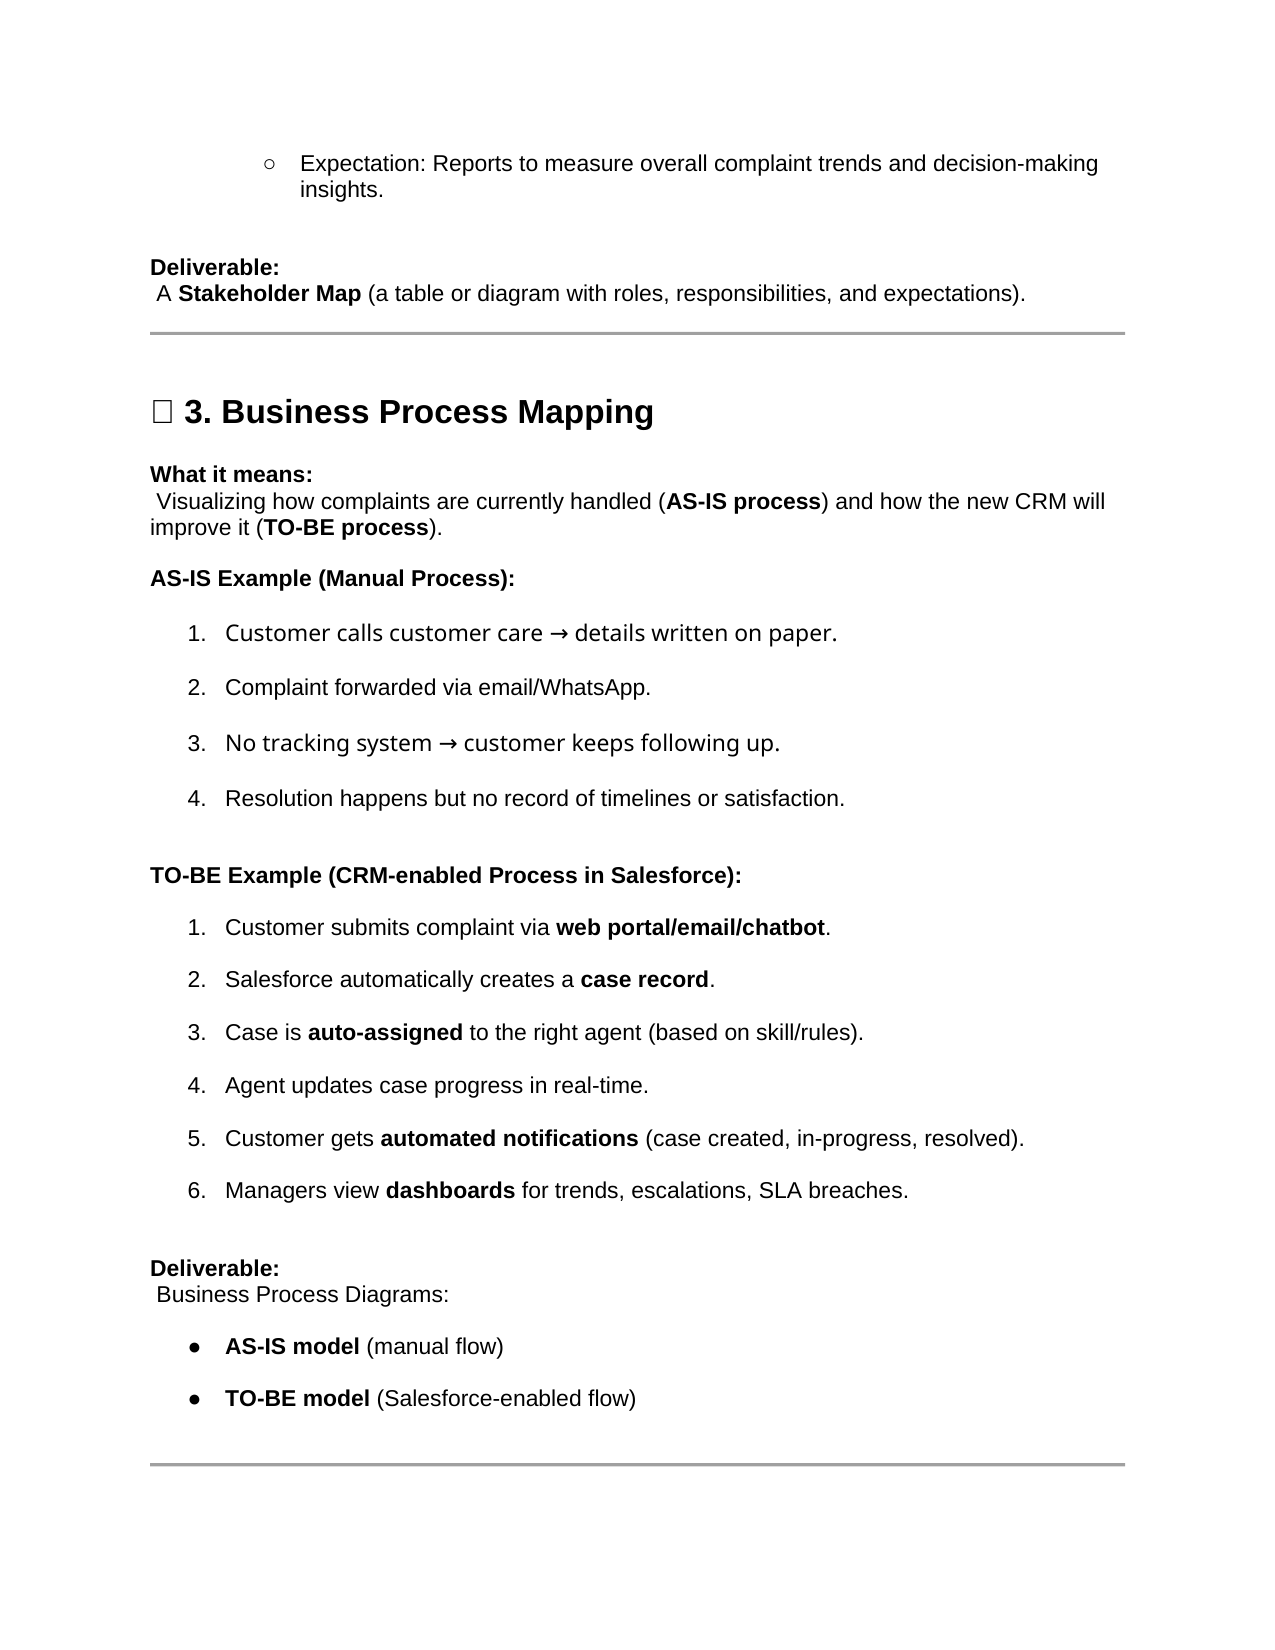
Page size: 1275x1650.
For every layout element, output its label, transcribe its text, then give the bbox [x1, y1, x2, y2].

list Complaint forwarded via email/WhatsApp. [187, 674, 1125, 727]
text AS-IS Example (Manual Process): [150, 565, 1125, 592]
list Customer submits complaint via web portal/email/chatbot. [187, 914, 1125, 966]
list Resolution happens but no record of timelines or satisfaction. [187, 785, 1125, 837]
list Managers view dashboards for trends, escalations, SLA breaches. [187, 1177, 1125, 1230]
list Case is auto-assigned to the right agent (based on skill/rules). [187, 1019, 1125, 1072]
text 🔹 3. Business Process Mapping [150, 392, 1125, 431]
list Agent updates case progress in real-time. [187, 1072, 1125, 1124]
list Expectation: Reports to measure overall complaint trends and decision-making insights. [262, 150, 1125, 229]
text What it means: Visualizing how complaints are currently handled (AS-IS process) and how the new CRM will improve it (TO-BE process). [150, 461, 1125, 540]
text Deliverable: A Stakeholder Map (a table or diagram with roles, responsibilities, and expectations). [150, 254, 1125, 307]
text Deliverable: Business Process Diagrams: [150, 1255, 1125, 1308]
list AS-IS model (manual flow) [187, 1333, 1125, 1385]
list No tracking system → customer keeps following up. [187, 727, 1125, 785]
text TO-BE Example (CRM-enabled Process in Salesforce): [150, 862, 1125, 889]
list Salesforce automatically creates a case record. [187, 966, 1125, 1019]
list Customer calls customer care → details written on paper. [187, 617, 1125, 674]
list Customer gets automated notifications (case created, in-progress, resolved). [187, 1124, 1125, 1177]
list TO-BE model (Salesforce-enabled flow) [187, 1385, 1125, 1438]
